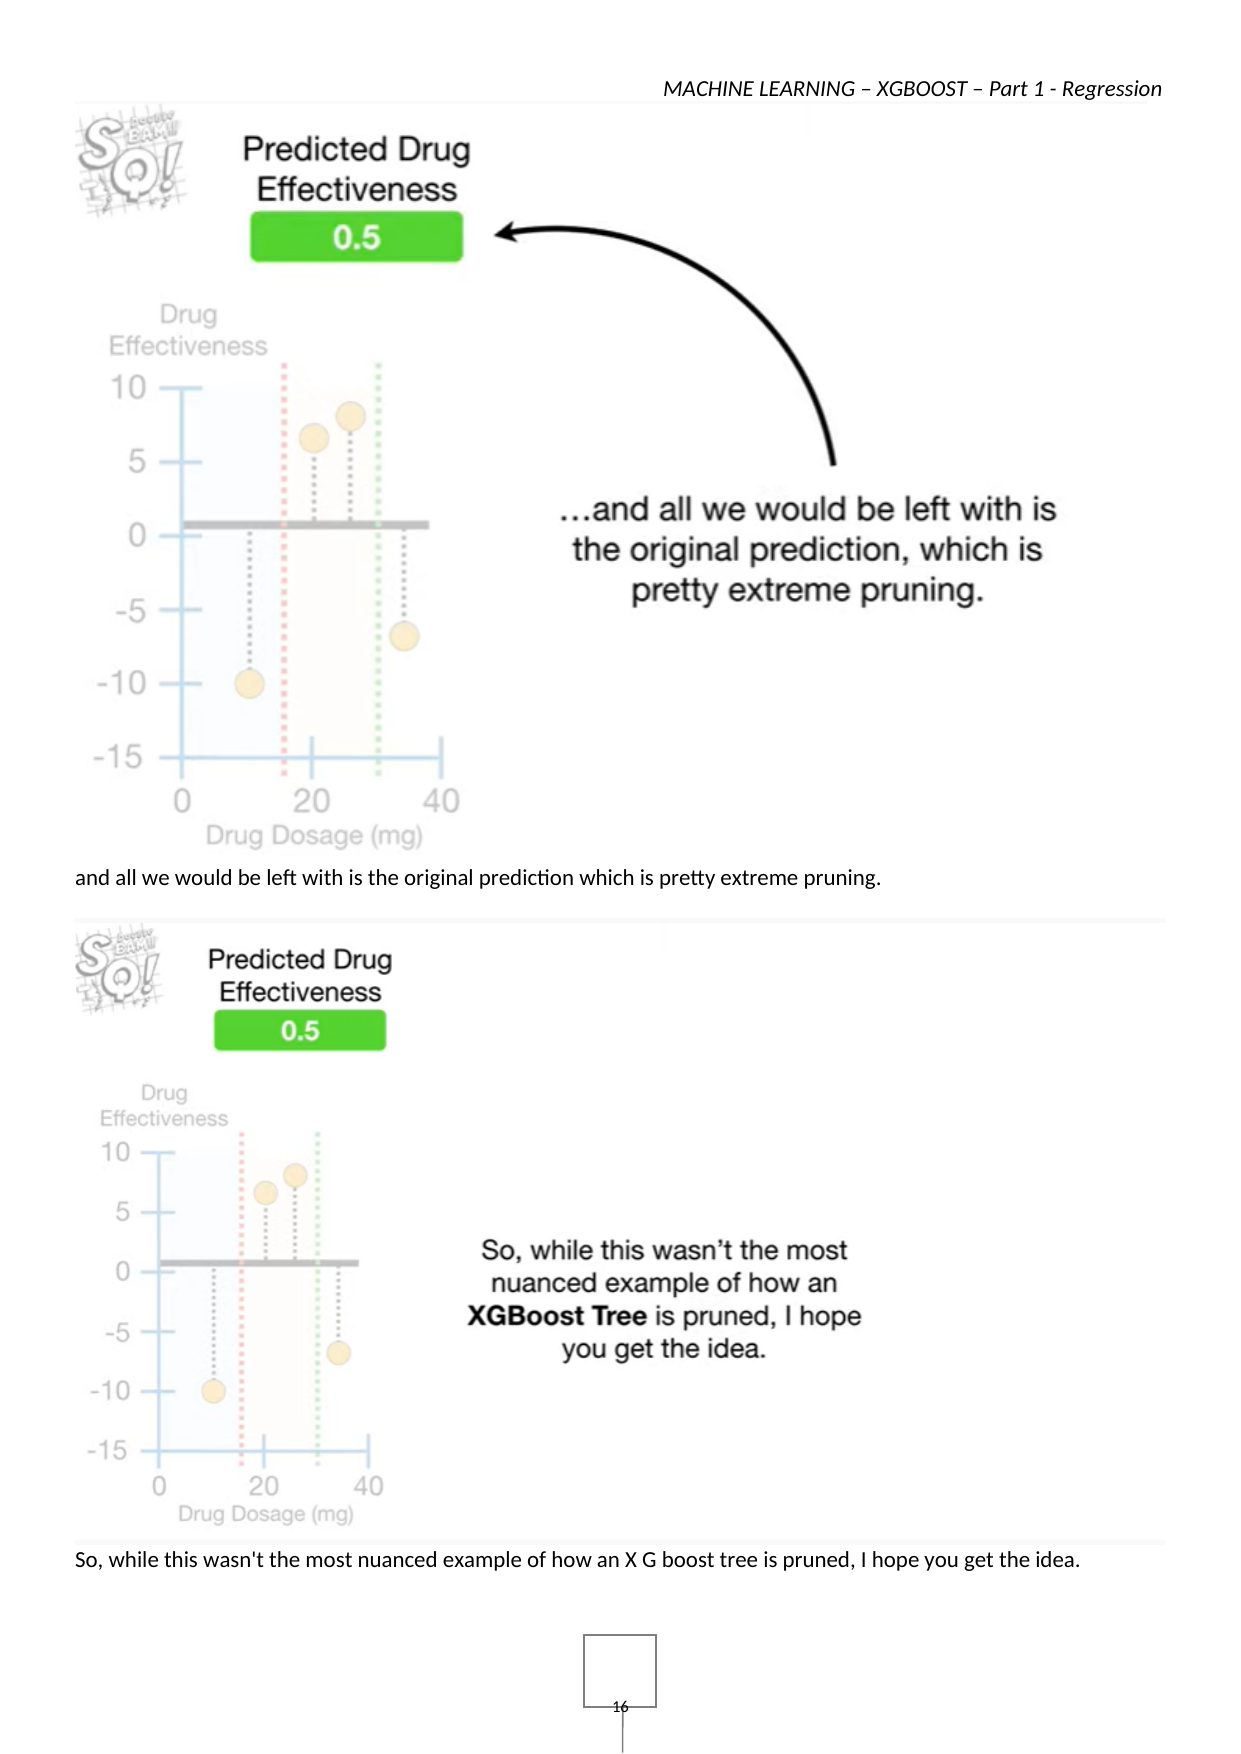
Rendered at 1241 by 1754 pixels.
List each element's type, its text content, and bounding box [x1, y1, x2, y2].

picture [75, 101, 1147, 863]
text So, while this wasn't the most nuanced example of how an X G boost tree is pruned, I hope you get the idea. [75, 1545, 1165, 1573]
text and all we would be left with is the original prediction which is pretty extreme pruning. [75, 863, 1165, 891]
picture [75, 918, 1166, 1545]
